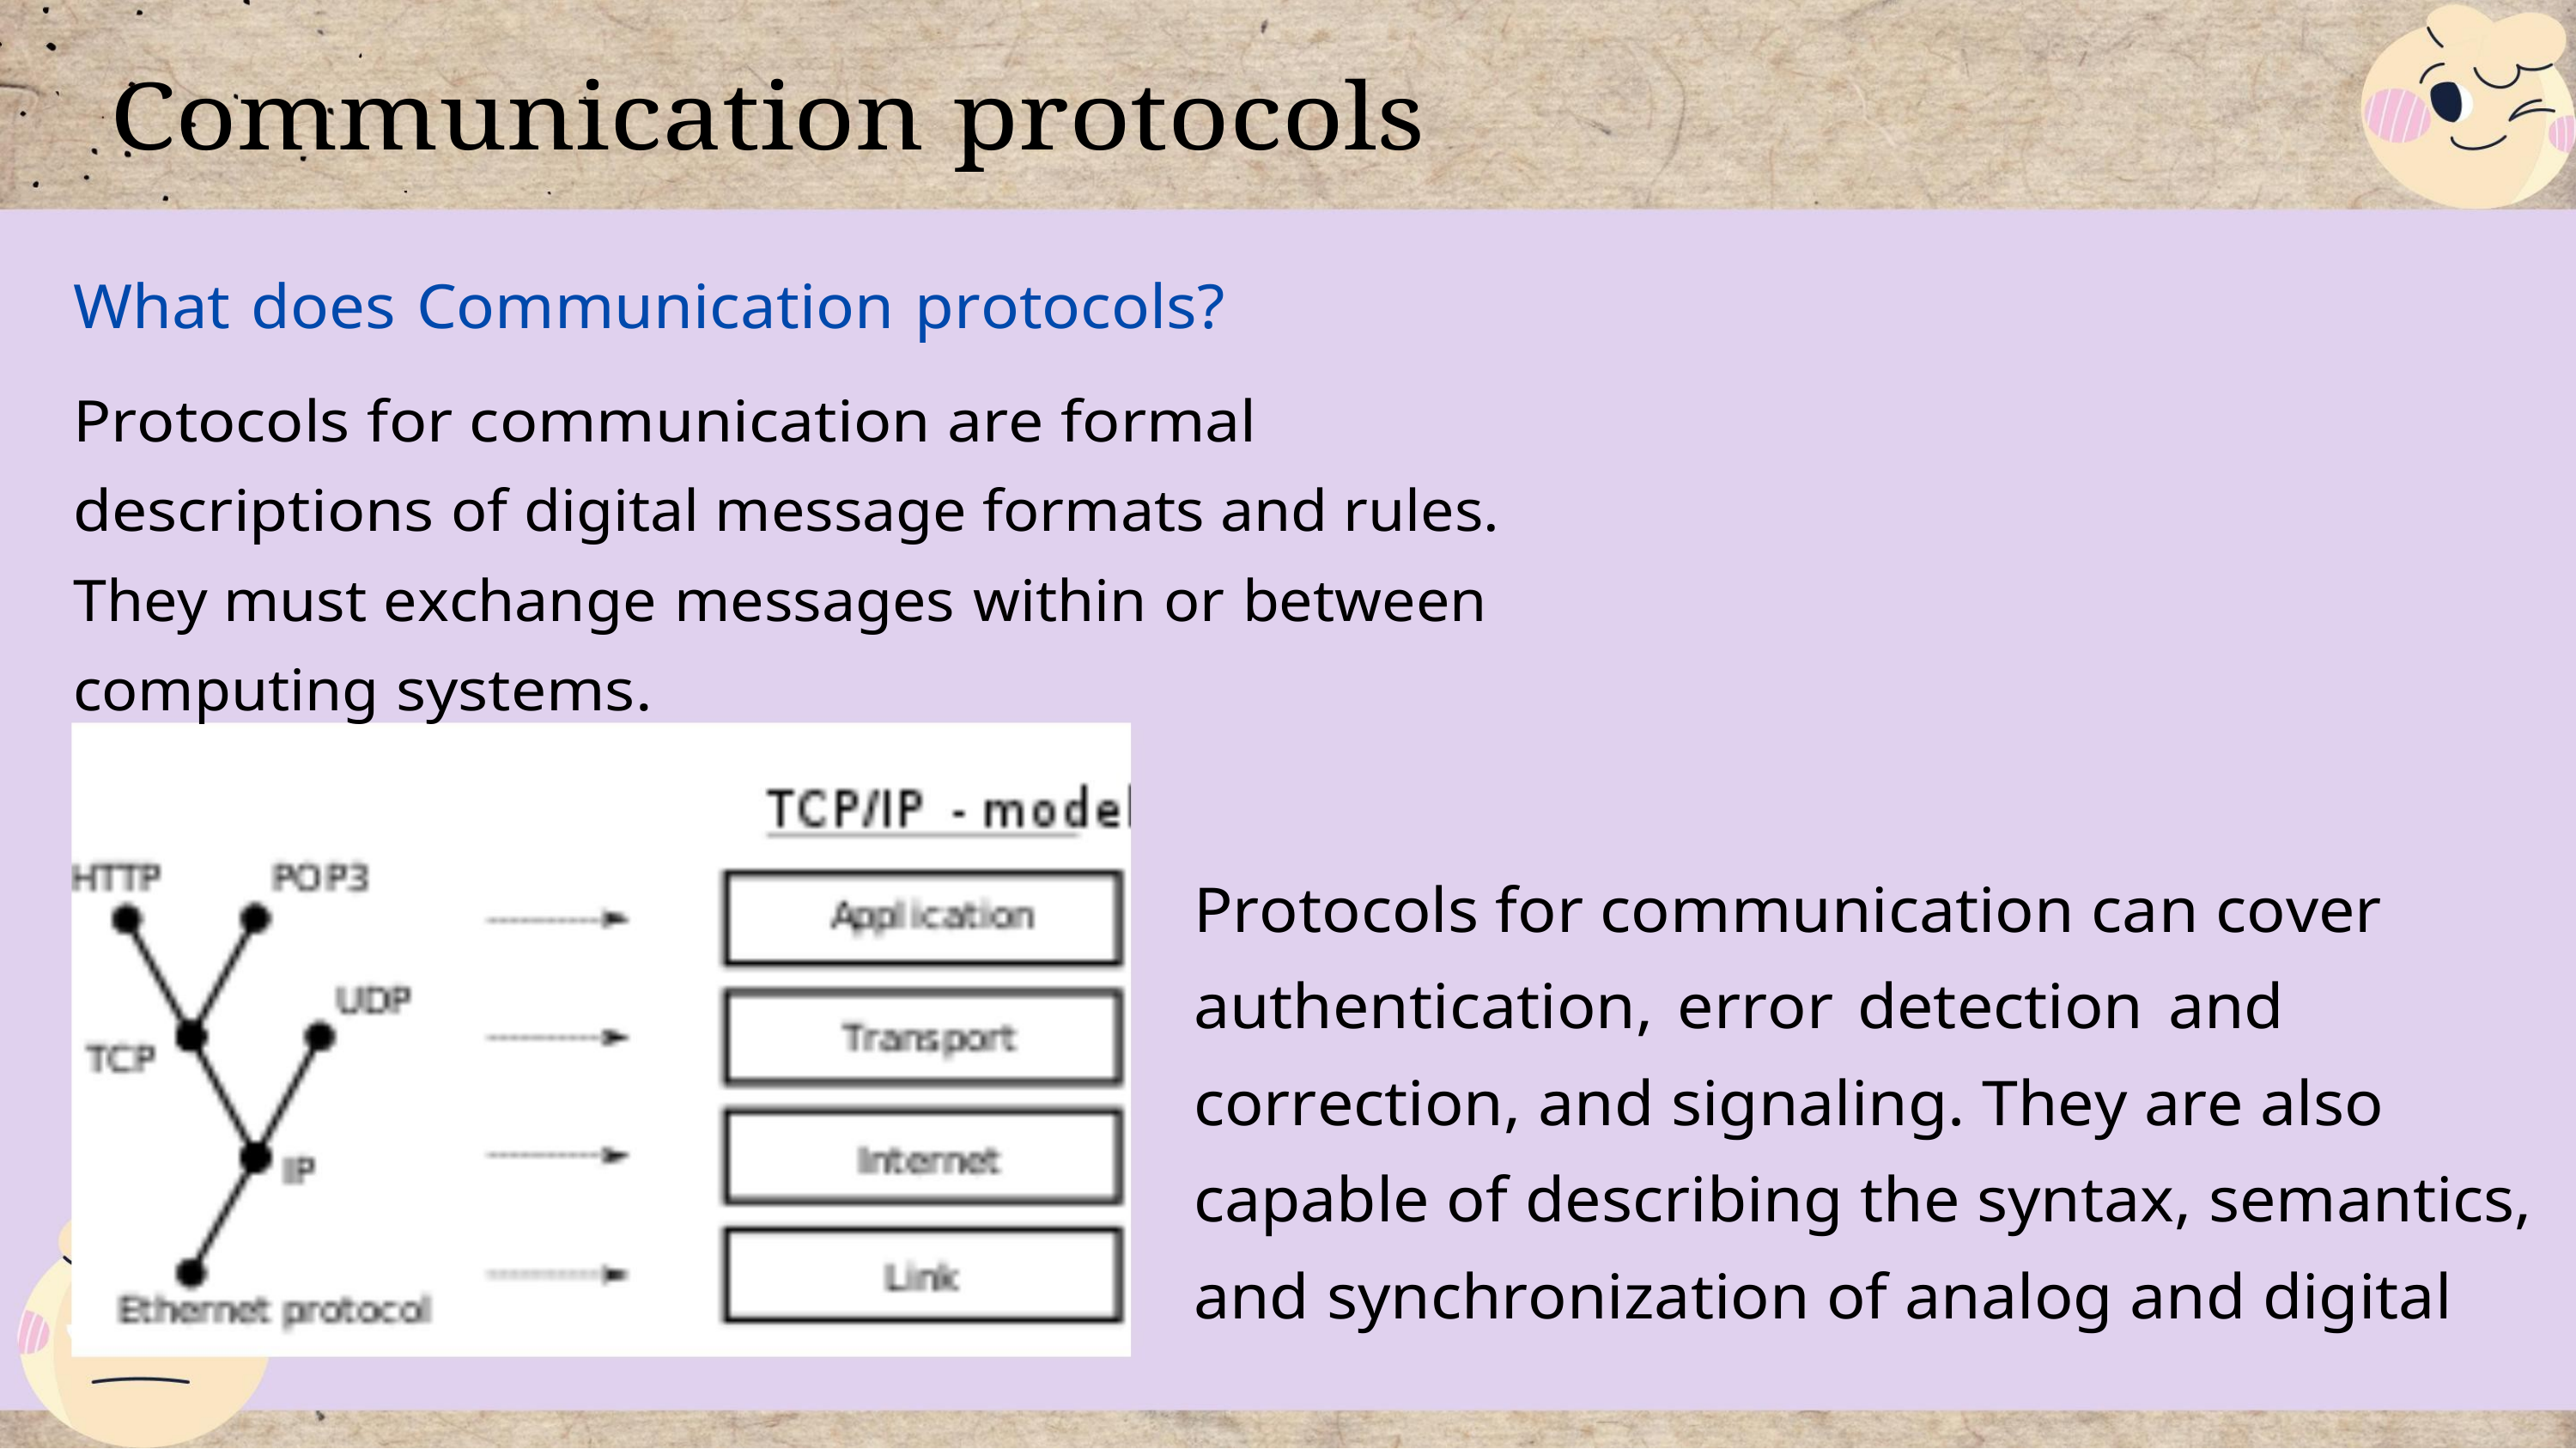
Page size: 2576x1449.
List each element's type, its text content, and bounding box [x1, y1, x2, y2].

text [1194, 866, 2555, 1336]
picture [0, 0, 2576, 1448]
text Protocols for communication are formal descriptions of digital message formats and rules. They must exchange messages within or between computing systems. [73, 381, 1545, 728]
subtitle Communication protocols [110, 51, 2555, 177]
text What does Communication protocols? [73, 264, 2555, 346]
